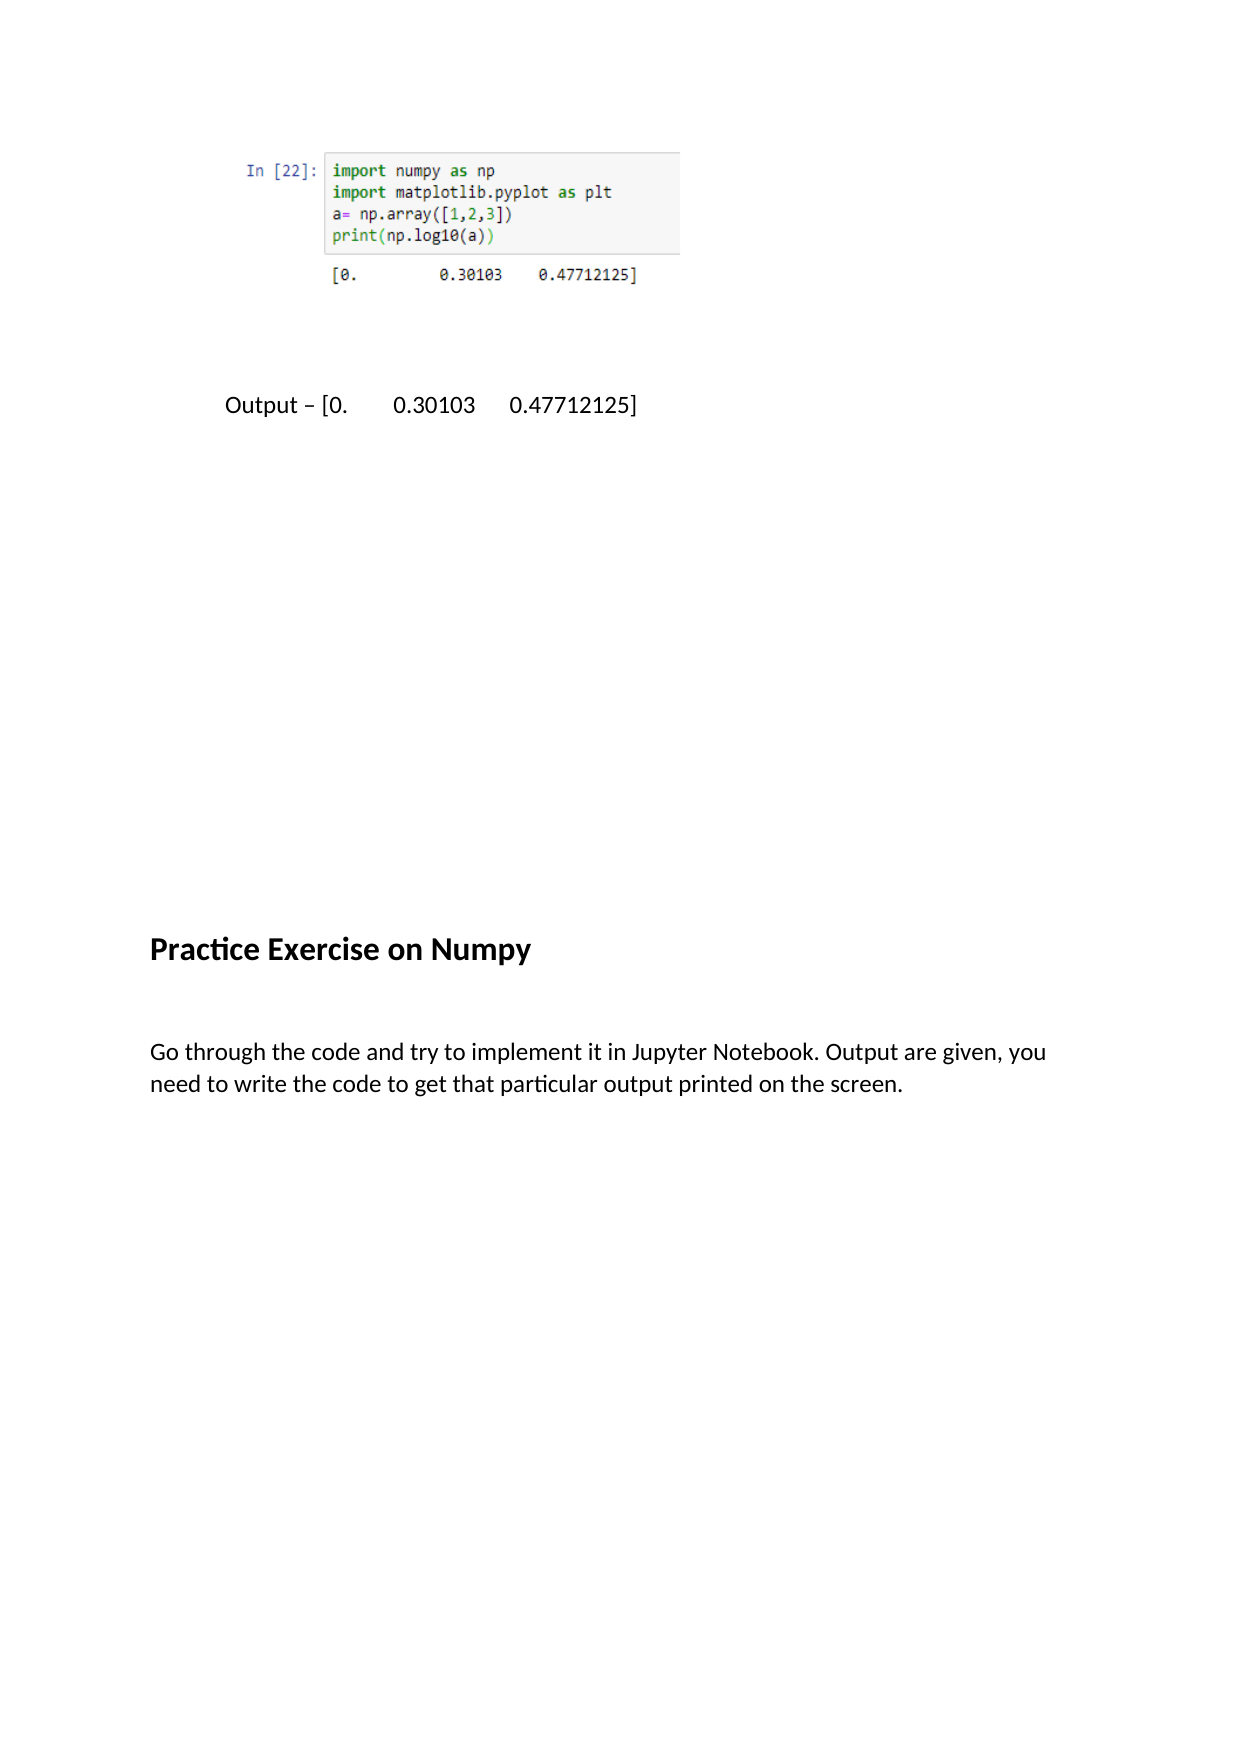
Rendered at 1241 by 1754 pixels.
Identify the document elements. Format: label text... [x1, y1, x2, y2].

text Go through the code and try to implement it in Jupyter Notebook. Output are given, you need to write the code to get that particular output printed on the screen. [150, 1036, 1090, 1099]
picture [225, 150, 681, 301]
text Practice Exercise on Numpy [150, 928, 1090, 969]
text Output – [0. 0.30103 0.47712125] [225, 389, 1090, 419]
